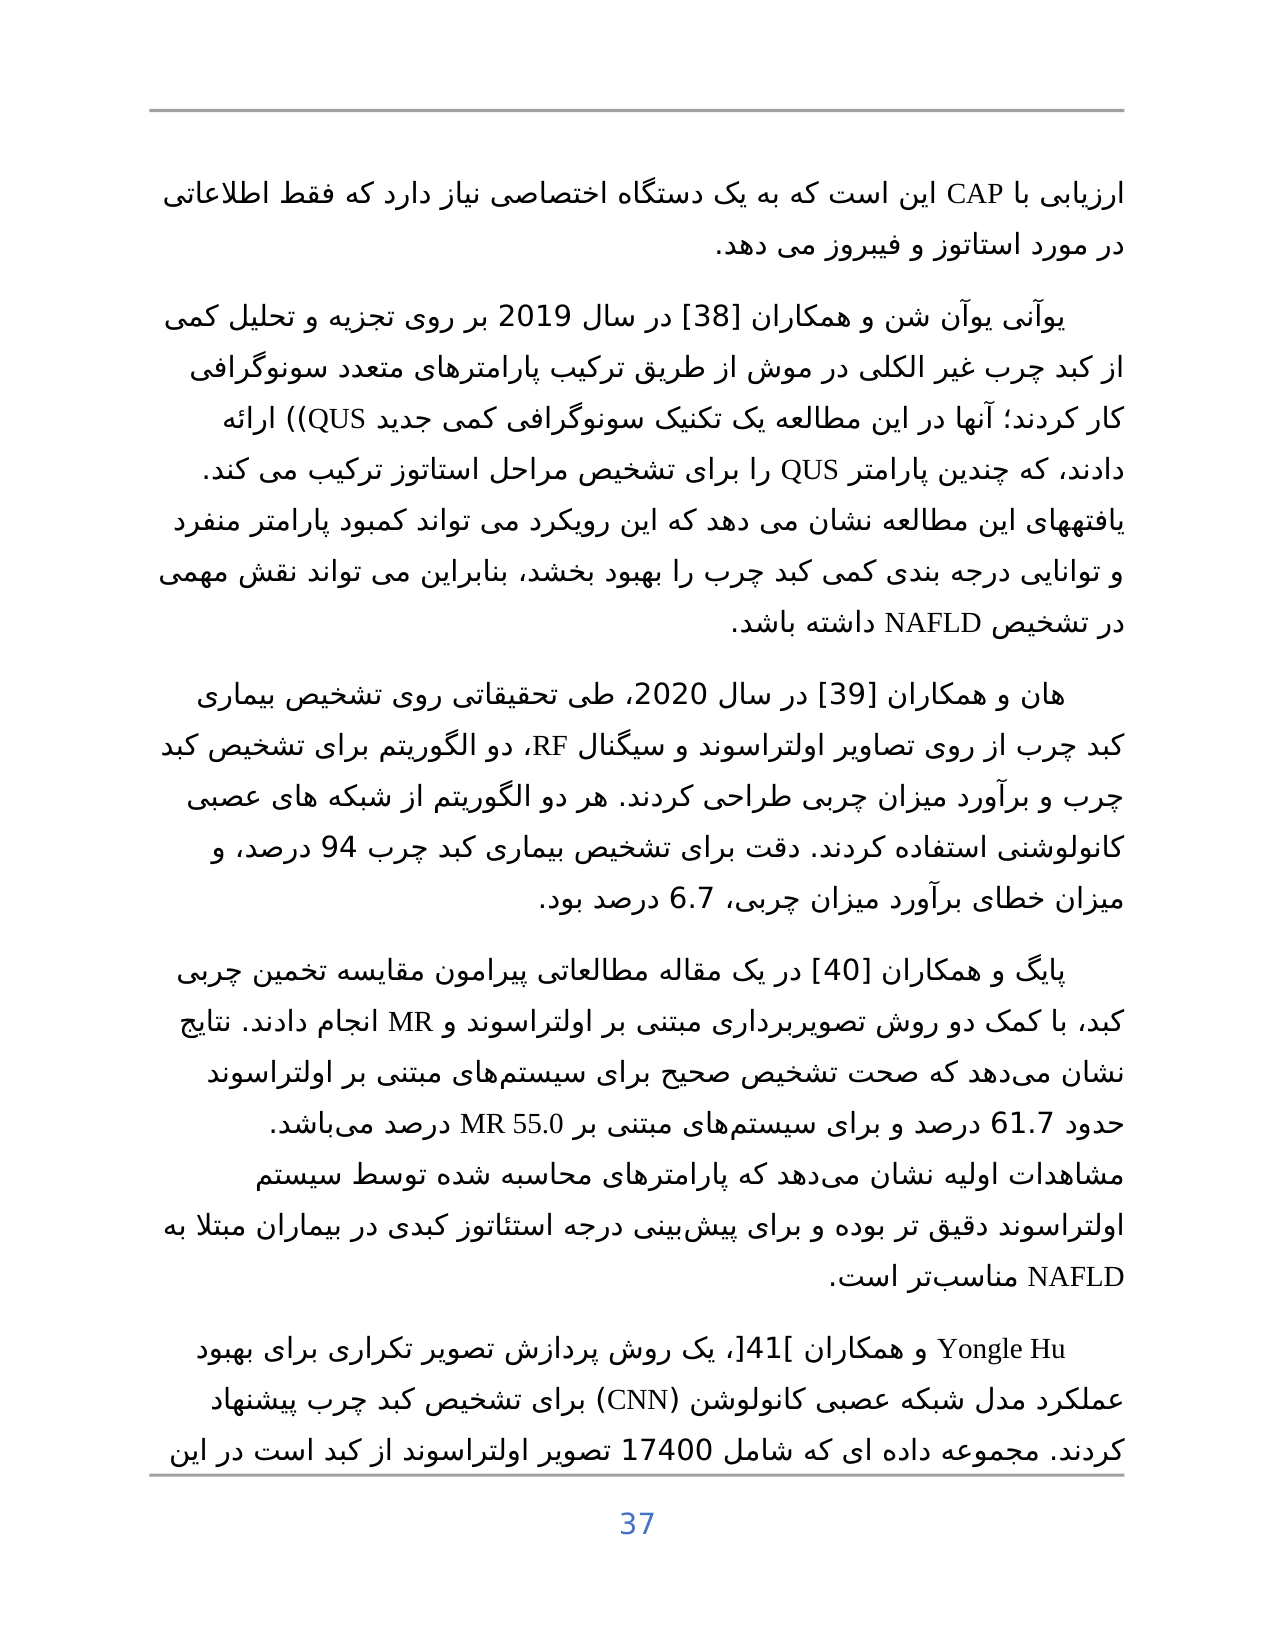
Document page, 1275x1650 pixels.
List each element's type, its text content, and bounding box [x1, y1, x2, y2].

text یوآنی یوآن شن و همکاران [38] در سال 2019 بر روی تجزیه و تحلیل کمی از کبد چرب غیر الکلی در موش از طریق ترکیب پارامترهای متعدد سونوگرافی کار کردند؛ آنها در این مطالعه یک تکنیک سونوگرافی کمی جدید QUS)) ارائه دادند، که چندین پارامتر QUS را برای تشخیص مراحل استاتوز ترکیب می کند. یافتههای این مطالعه نشان می دهد که این رویکرد می تواند کمبود پارامتر منفرد و توانایی درجه بندی کمی کبد چرب را بهبود بخشد، بنابراین می تواند نقش مهمی در تشخیص NAFLD داشته باشد. [150, 299, 1125, 639]
text پایگ و همکاران [40] در یک مقاله مطالعاتی پیرامون مقایسه تخمین چربی کبد، با کمک دو روش تصویربرداری مبتنی بر اولتراسوند و MR انجام دادند. نتایج نشان می‌دهد که صحت تشخیص صحیح برای سیستم‌های مبتنی بر اولتراسوند حدود 61.7 درصد و برای سیستم‌های مبتنی بر MR 55.0 درصد می‌باشد. مشاهدات اولیه نشان می‌دهد که پارامترهای محاسبه شده توسط سیستم اولتراسوند دقیق تر بوده و برای پیش‌بینی درجه استئاتوز کبدی در بیماران مبتلا به NAFLD مناسب‌تر است. [150, 953, 1125, 1293]
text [150, 176, 1125, 262]
text هان و همکاران [39] در سال 2020، طی تحقیقاتی روی تشخیص بیماری کبد چرب از روی تصاویر اولتراسوند و سیگنال RF، دو الگوریتم برای تشخیص کبد چرب و برآورد میزان چربی طراحی کردند. هر دو الگوریتم از شبکه های عصبی کانولوشنی استفاده کردند. دقت برای تشخیص بیماری کبد چرب 94 درصد، و میزان خطای برآورد میزان چربی، 6.7 درصد بود. [150, 677, 1125, 915]
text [150, 1331, 1125, 1468]
